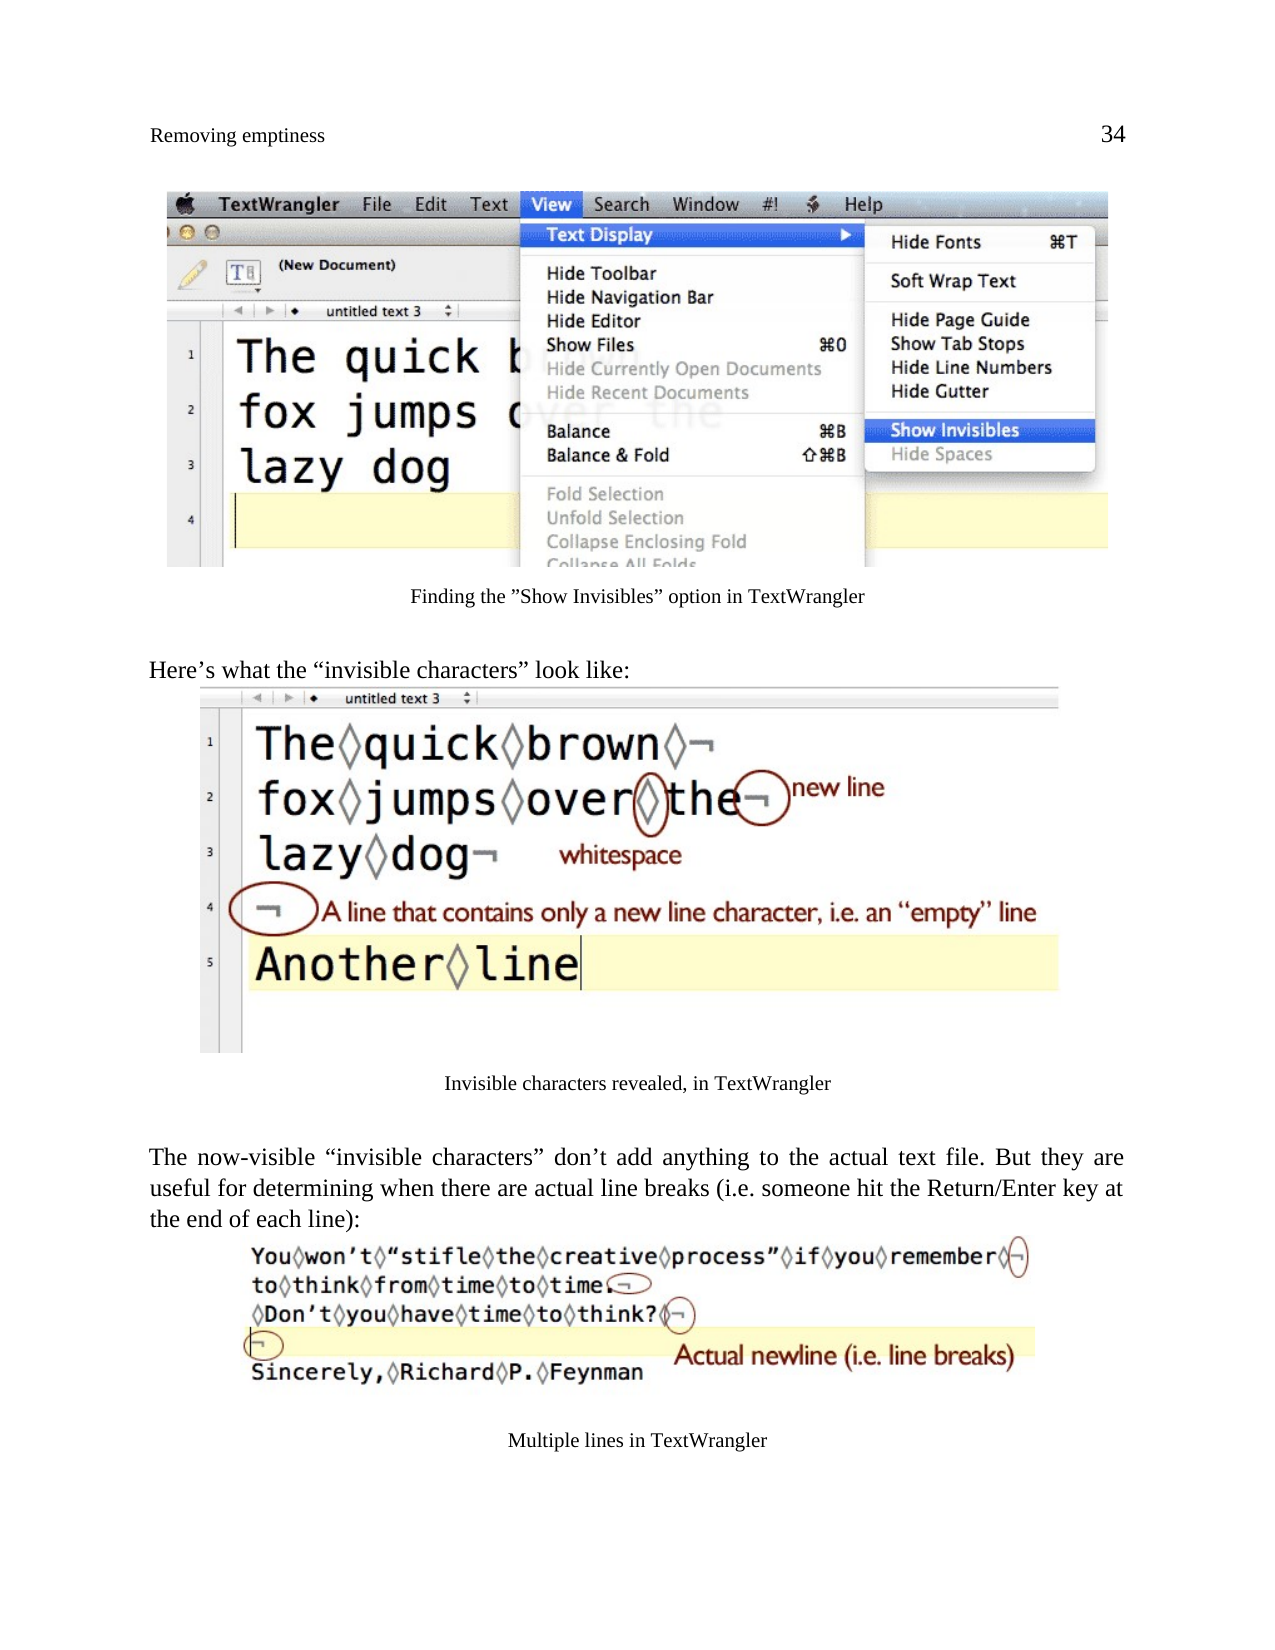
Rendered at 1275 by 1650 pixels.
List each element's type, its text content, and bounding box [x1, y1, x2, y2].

picture [240, 1235, 1035, 1410]
picture [200, 686, 1075, 1053]
text Invisible characters revealed, in TextWrangler [150, 1071, 1125, 1095]
text The now-visible “invisible characters” don’t add anything to the actual text file. But they are useful for determining when there are actual line breaks (i.e. someone hit the Return/Enter key at the end of each line): [148, 1142, 1125, 1233]
text Finding the ”Show Invisibles” option in TextWrangler [150, 584, 1125, 608]
picture [166, 191, 1109, 567]
text Multiple lines in TextWrangler [150, 1428, 1125, 1452]
text Here’s what the “invisible characters” look like: [148, 656, 1125, 684]
